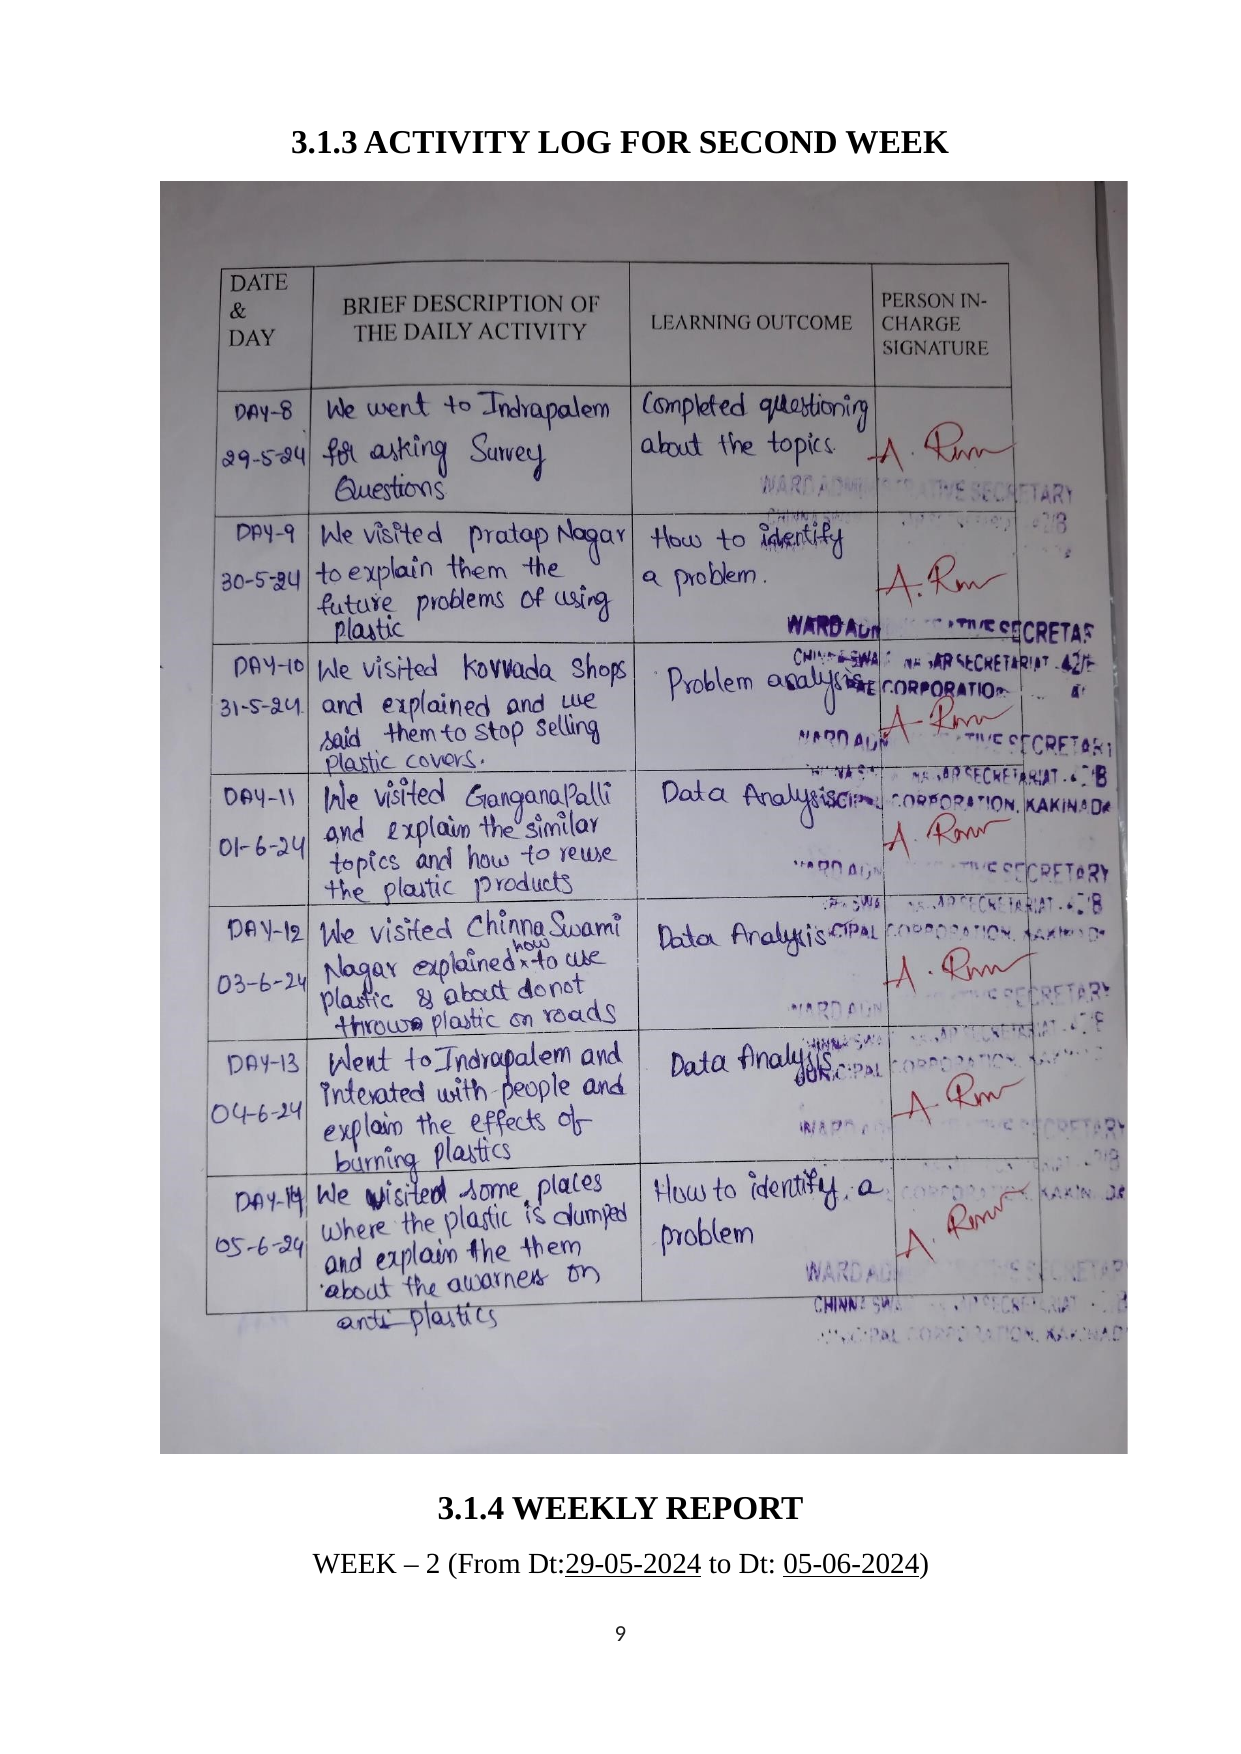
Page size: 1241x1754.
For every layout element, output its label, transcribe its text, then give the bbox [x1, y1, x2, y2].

subtitle 3.1.3 ACTIVITY LOG FOR SECOND WEEK [108, 123, 1132, 161]
picture [160, 181, 1128, 1454]
subtitle 3.1.4 WEEKLY REPORT [108, 1488, 1132, 1527]
text WEEK – 2 (From Dt:29-05-2024 to Dt: 05-06-2024) [108, 1547, 1133, 1580]
